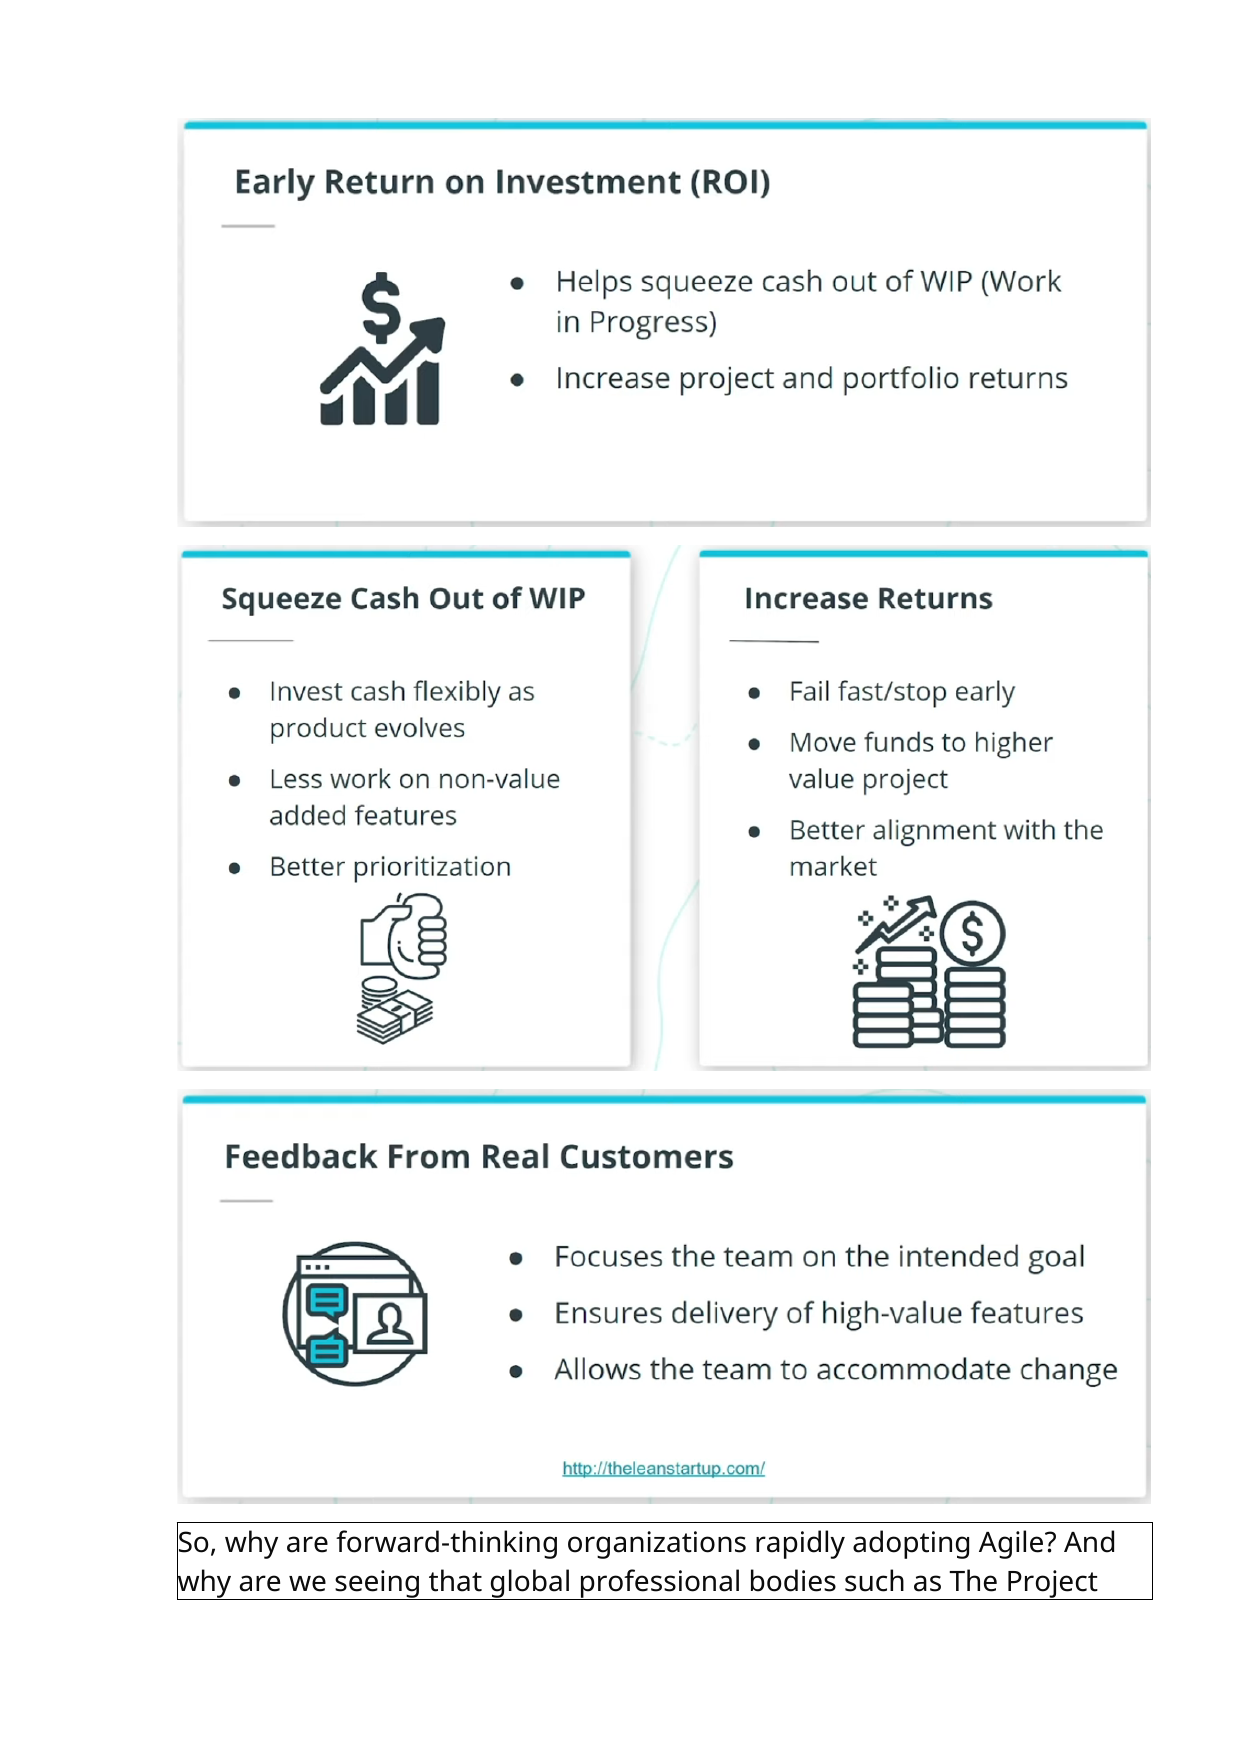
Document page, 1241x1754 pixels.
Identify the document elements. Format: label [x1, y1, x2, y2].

picture [177, 545, 1151, 1071]
text [178, 1523, 1152, 1599]
picture [177, 1089, 1151, 1504]
picture [177, 118, 1151, 527]
